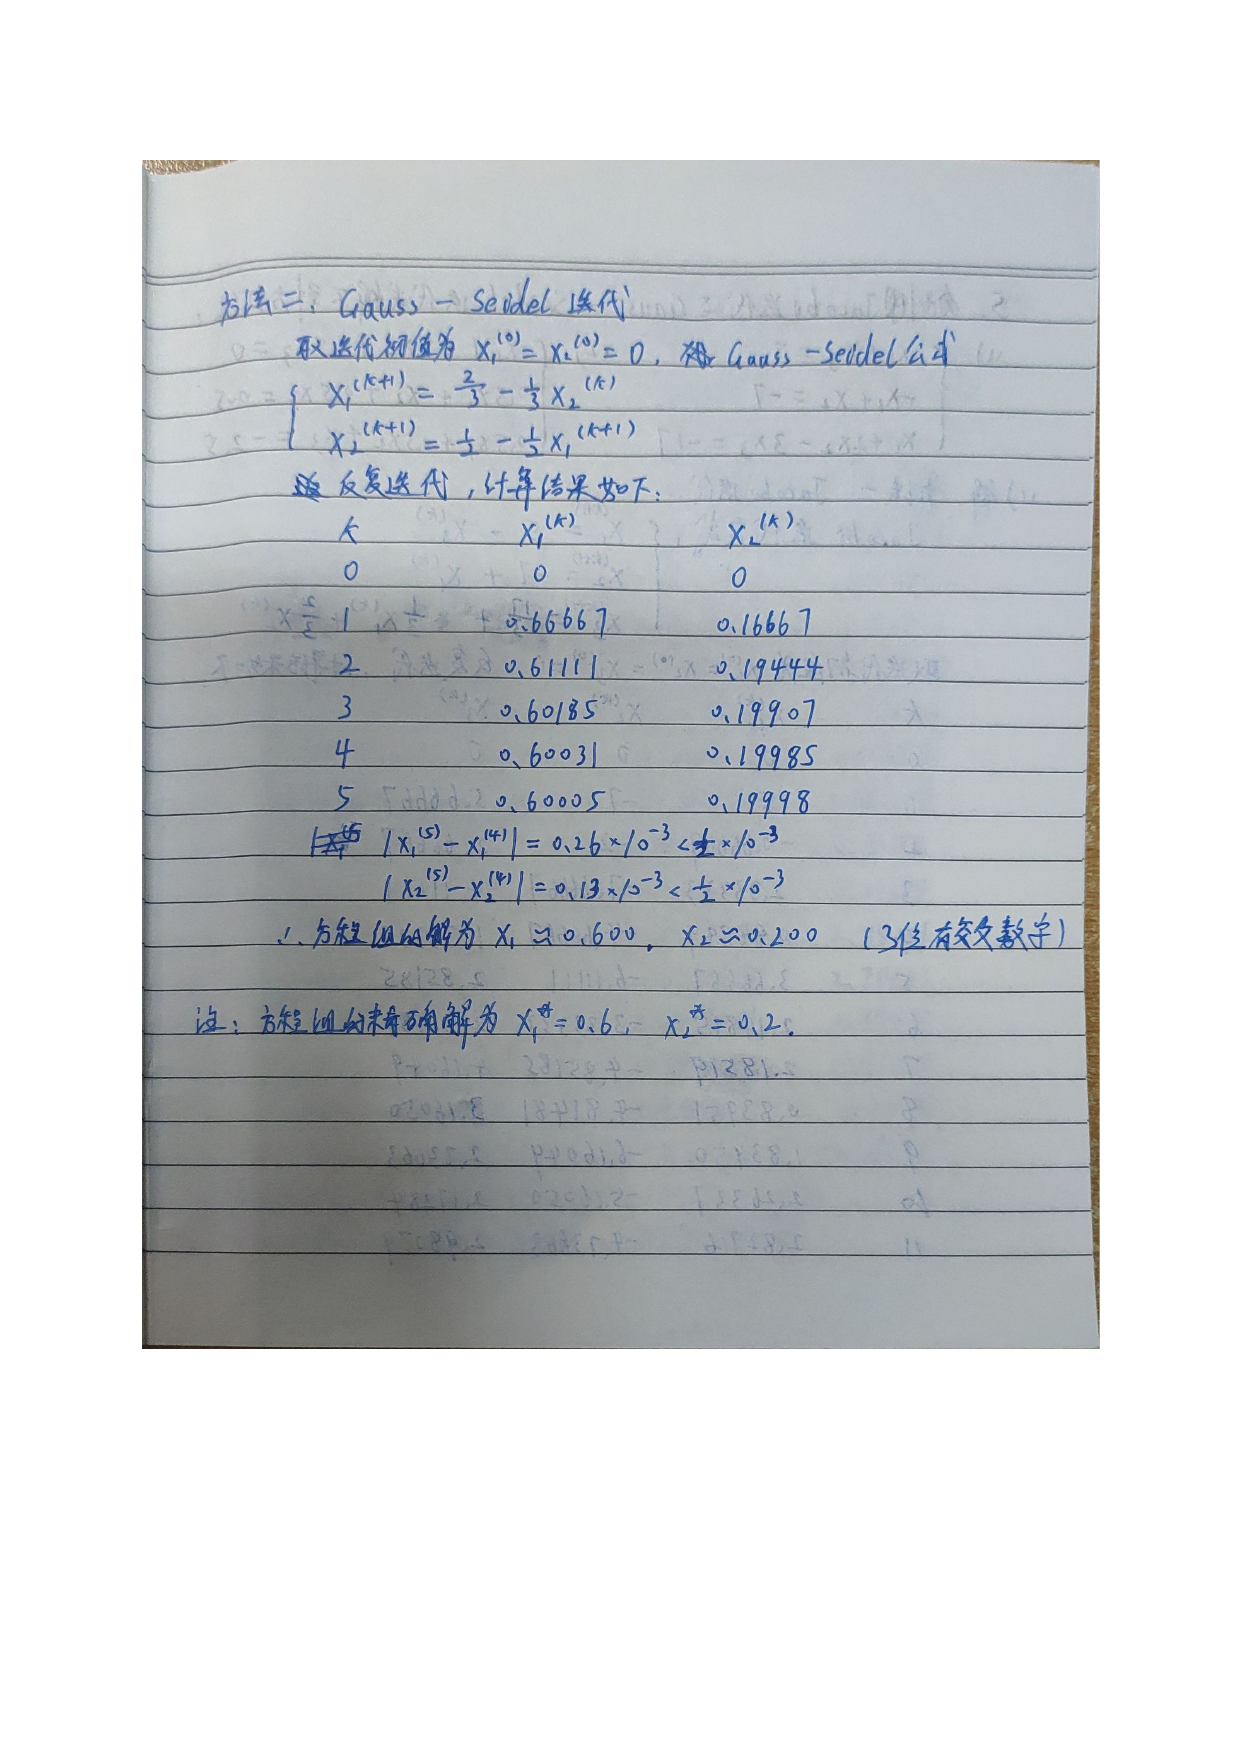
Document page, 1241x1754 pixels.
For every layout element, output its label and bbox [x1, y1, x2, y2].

picture [142, 160, 1100, 1349]
